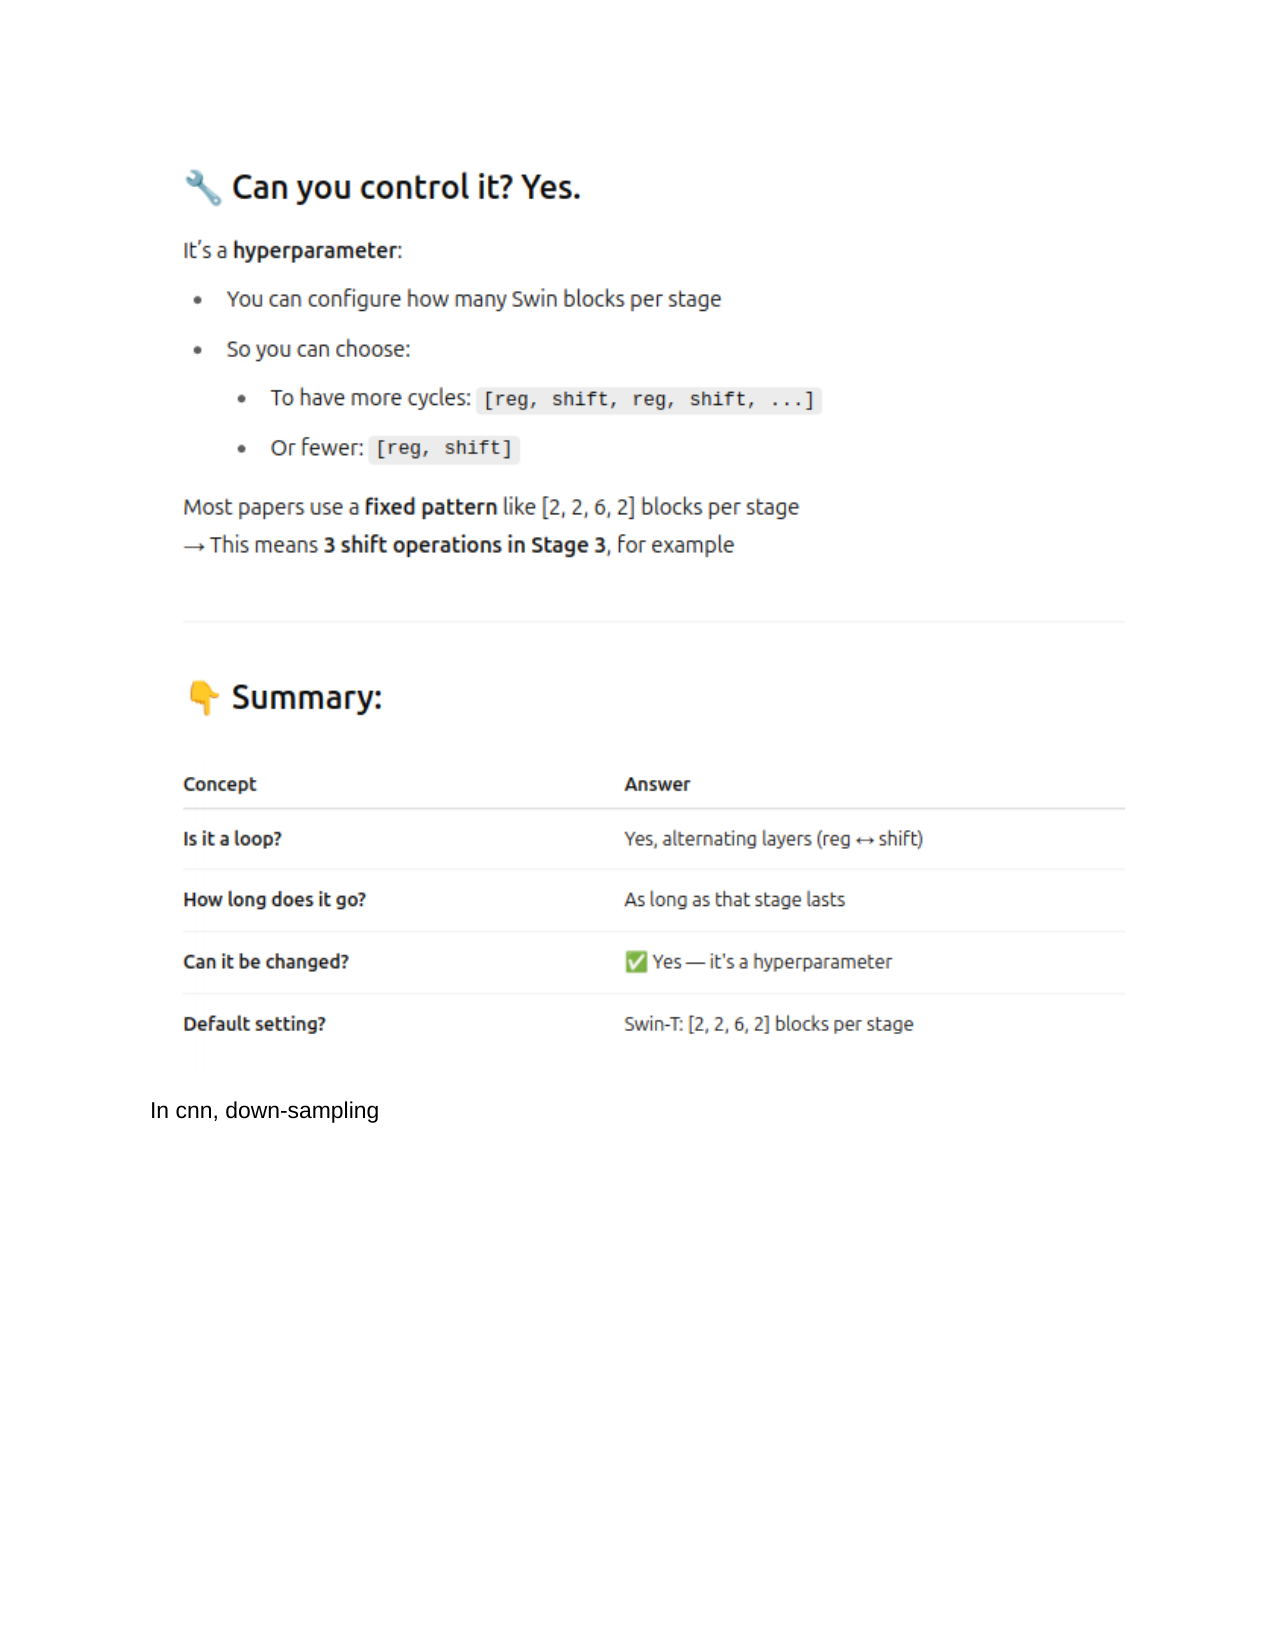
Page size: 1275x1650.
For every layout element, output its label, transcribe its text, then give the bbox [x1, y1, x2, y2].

text In cnn, down-sampling [150, 1097, 1125, 1123]
picture [150, 150, 1125, 1072]
